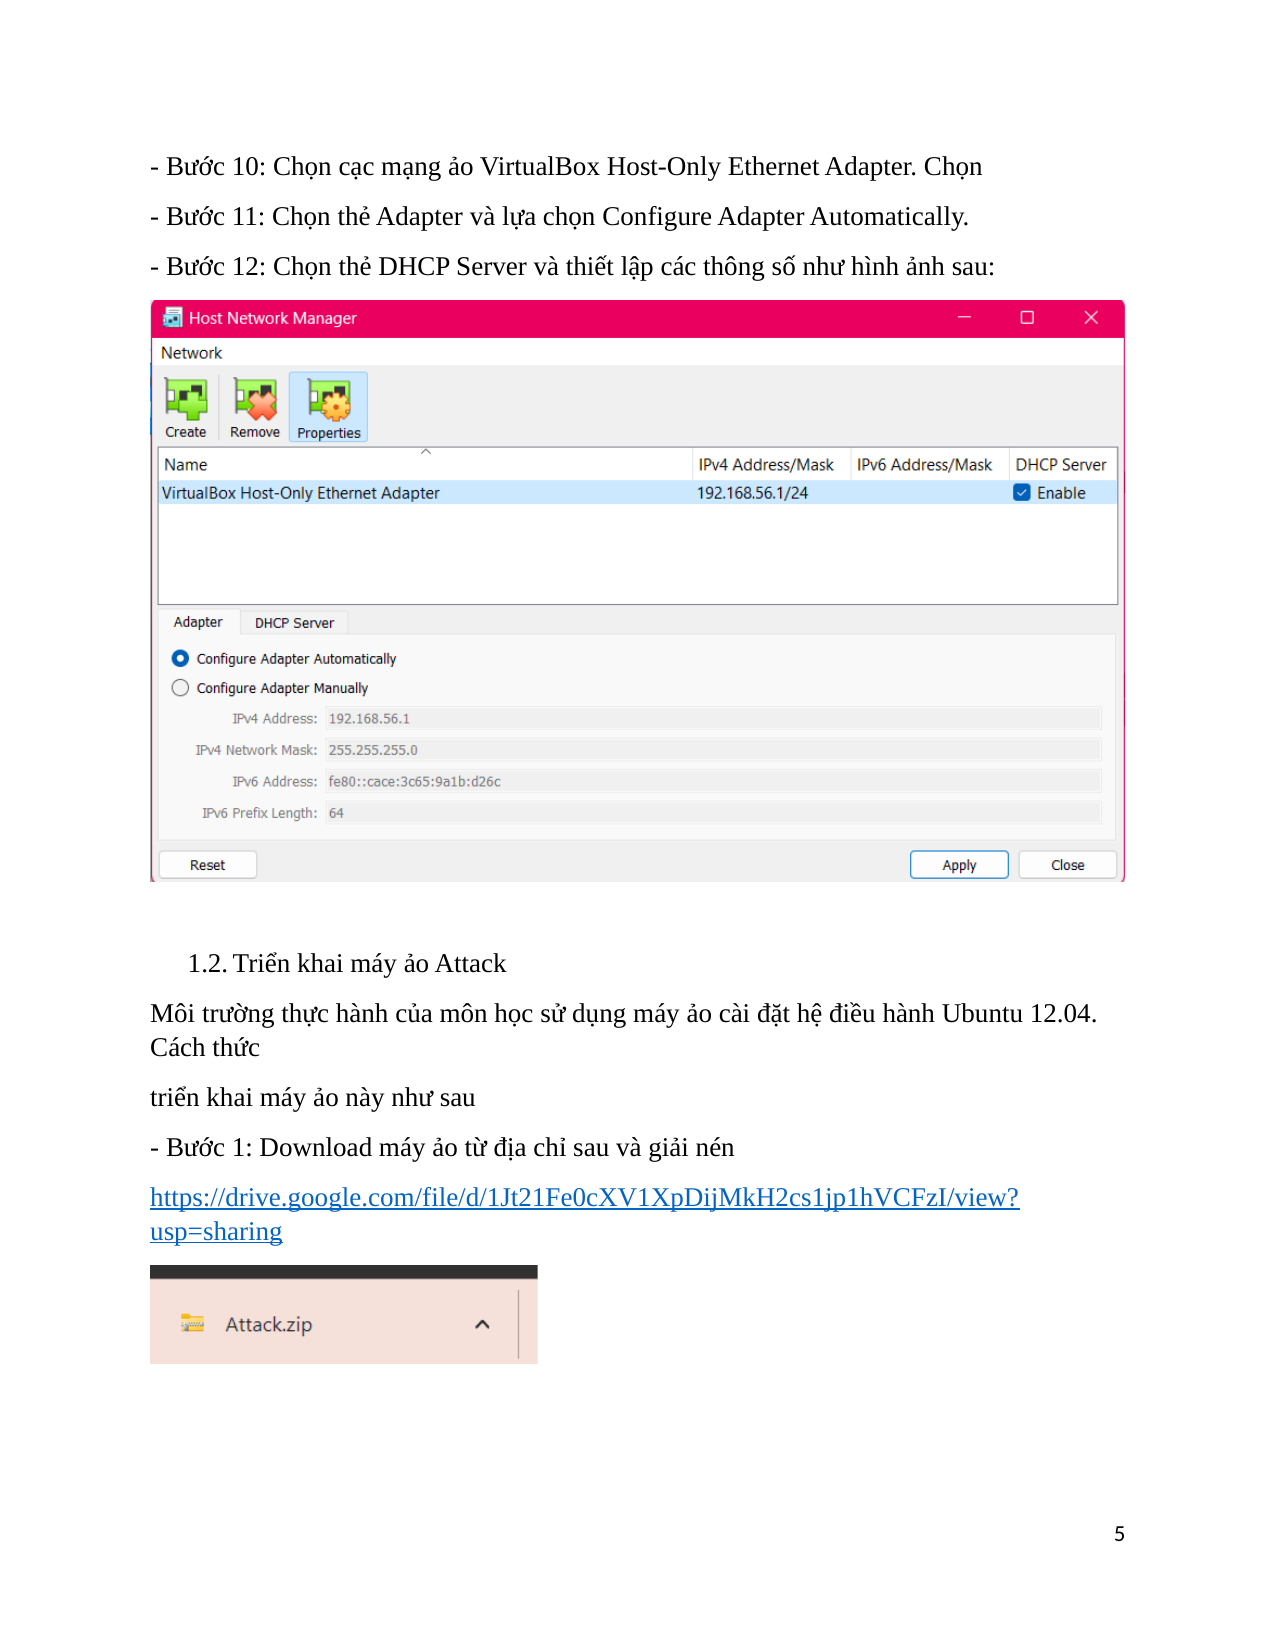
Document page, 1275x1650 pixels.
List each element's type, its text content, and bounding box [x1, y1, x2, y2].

text - Bước 11: Chọn thẻ Adapter và lựa chọn Configure Adapter Automatically. [150, 200, 1125, 231]
text - Bước 1: Download máy ảo từ địa chỉ sau và giải nén [150, 1131, 1125, 1162]
text Môi trường thực hành của môn học sử dụng máy ảo cài đặt hệ điều hành Ubuntu 12.04. Cách thức [150, 997, 1125, 1062]
text - Bước 10: Chọn cạc mạng ảo VirtualBox Host-Only Ethernet Adapter. Chọn [150, 150, 1125, 181]
list Triển khai máy ảo Attack [187, 947, 1125, 978]
text triển khai máy ảo này như sau [150, 1081, 1125, 1112]
picture [150, 300, 1125, 882]
text https://drive.google.com/file/d/1Jt21Fe0cXV1XpDijMkH2cs1jp1hVCFzI/view?usp=sharing [150, 1181, 1125, 1246]
text - Bước 12: Chọn thẻ DHCP Server và thiết lập các thông số như hình ảnh sau: [150, 250, 1125, 282]
picture [150, 1265, 538, 1364]
